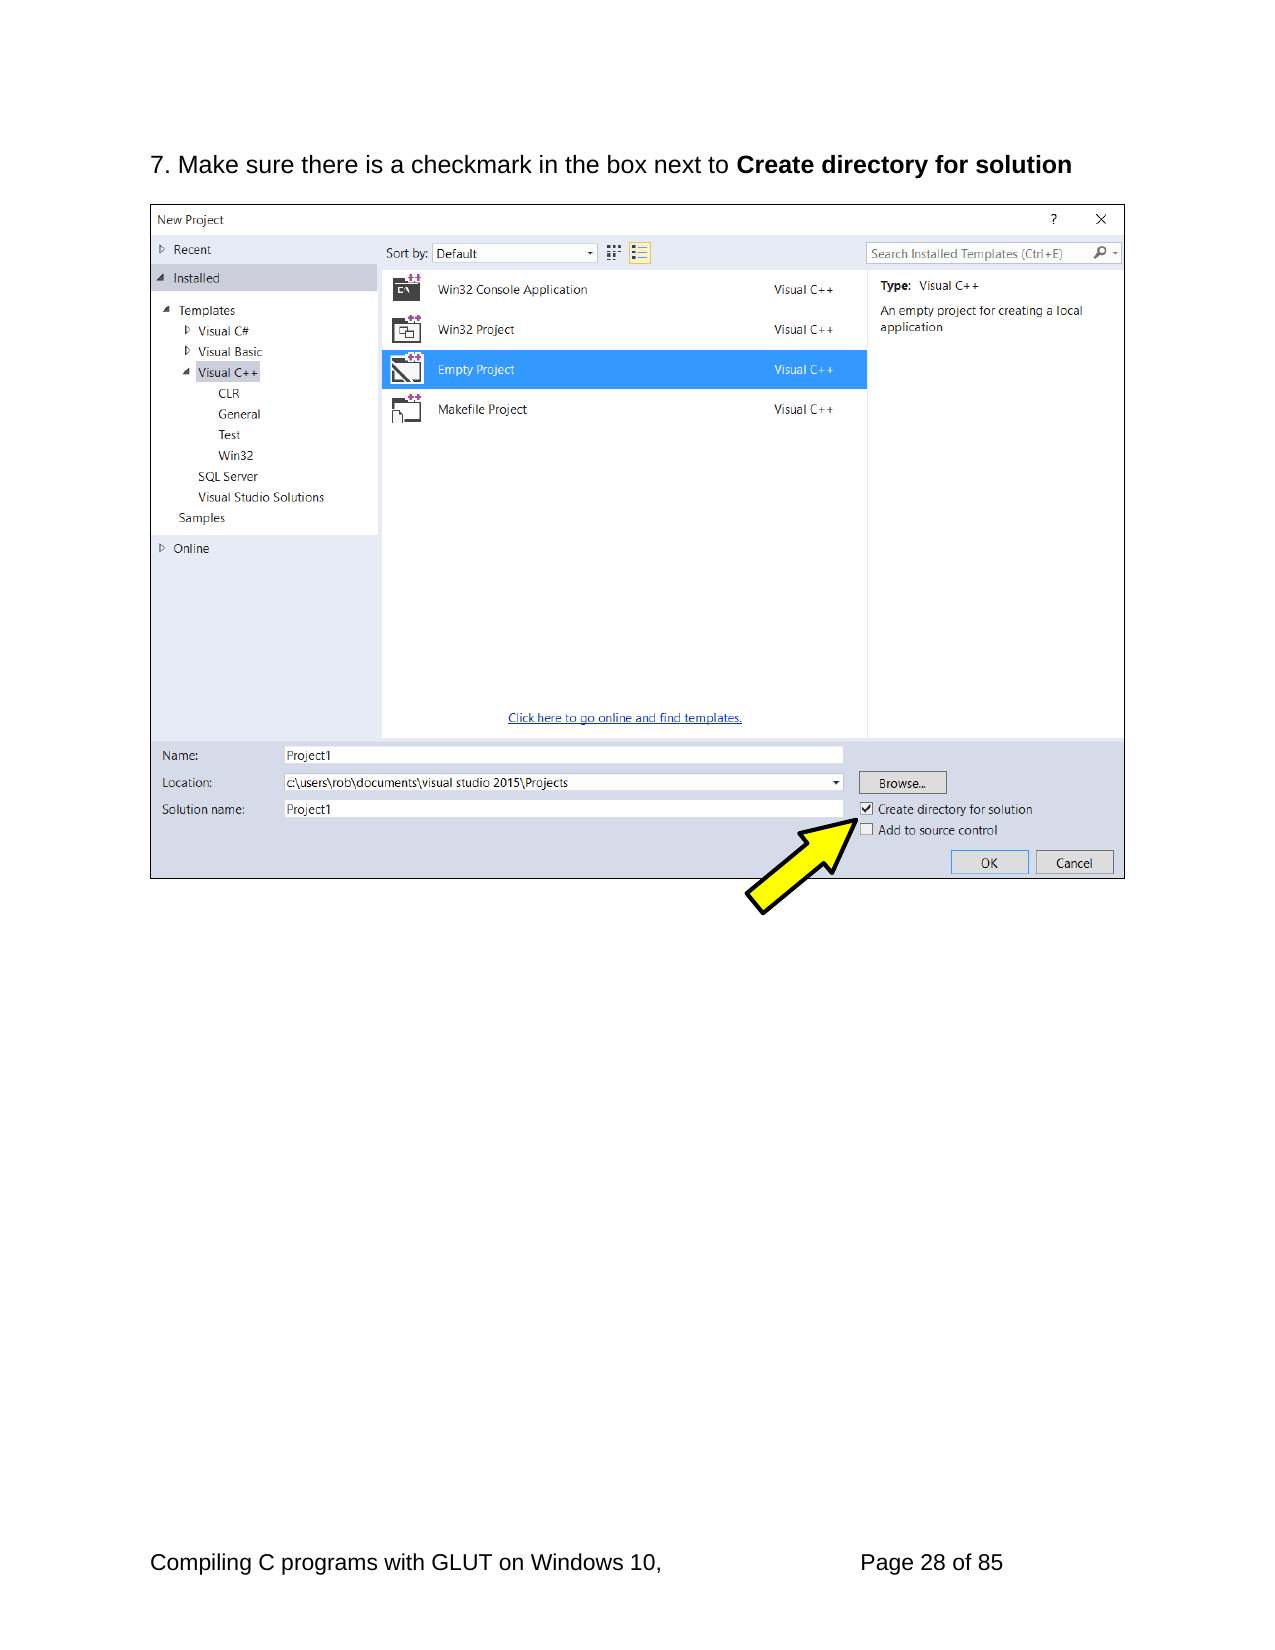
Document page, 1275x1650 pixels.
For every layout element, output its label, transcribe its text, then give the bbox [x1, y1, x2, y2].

text 7. Make sure there is a checkmark in the box next to Create directory for solution [150, 150, 1125, 179]
picture [151, 205, 1124, 878]
